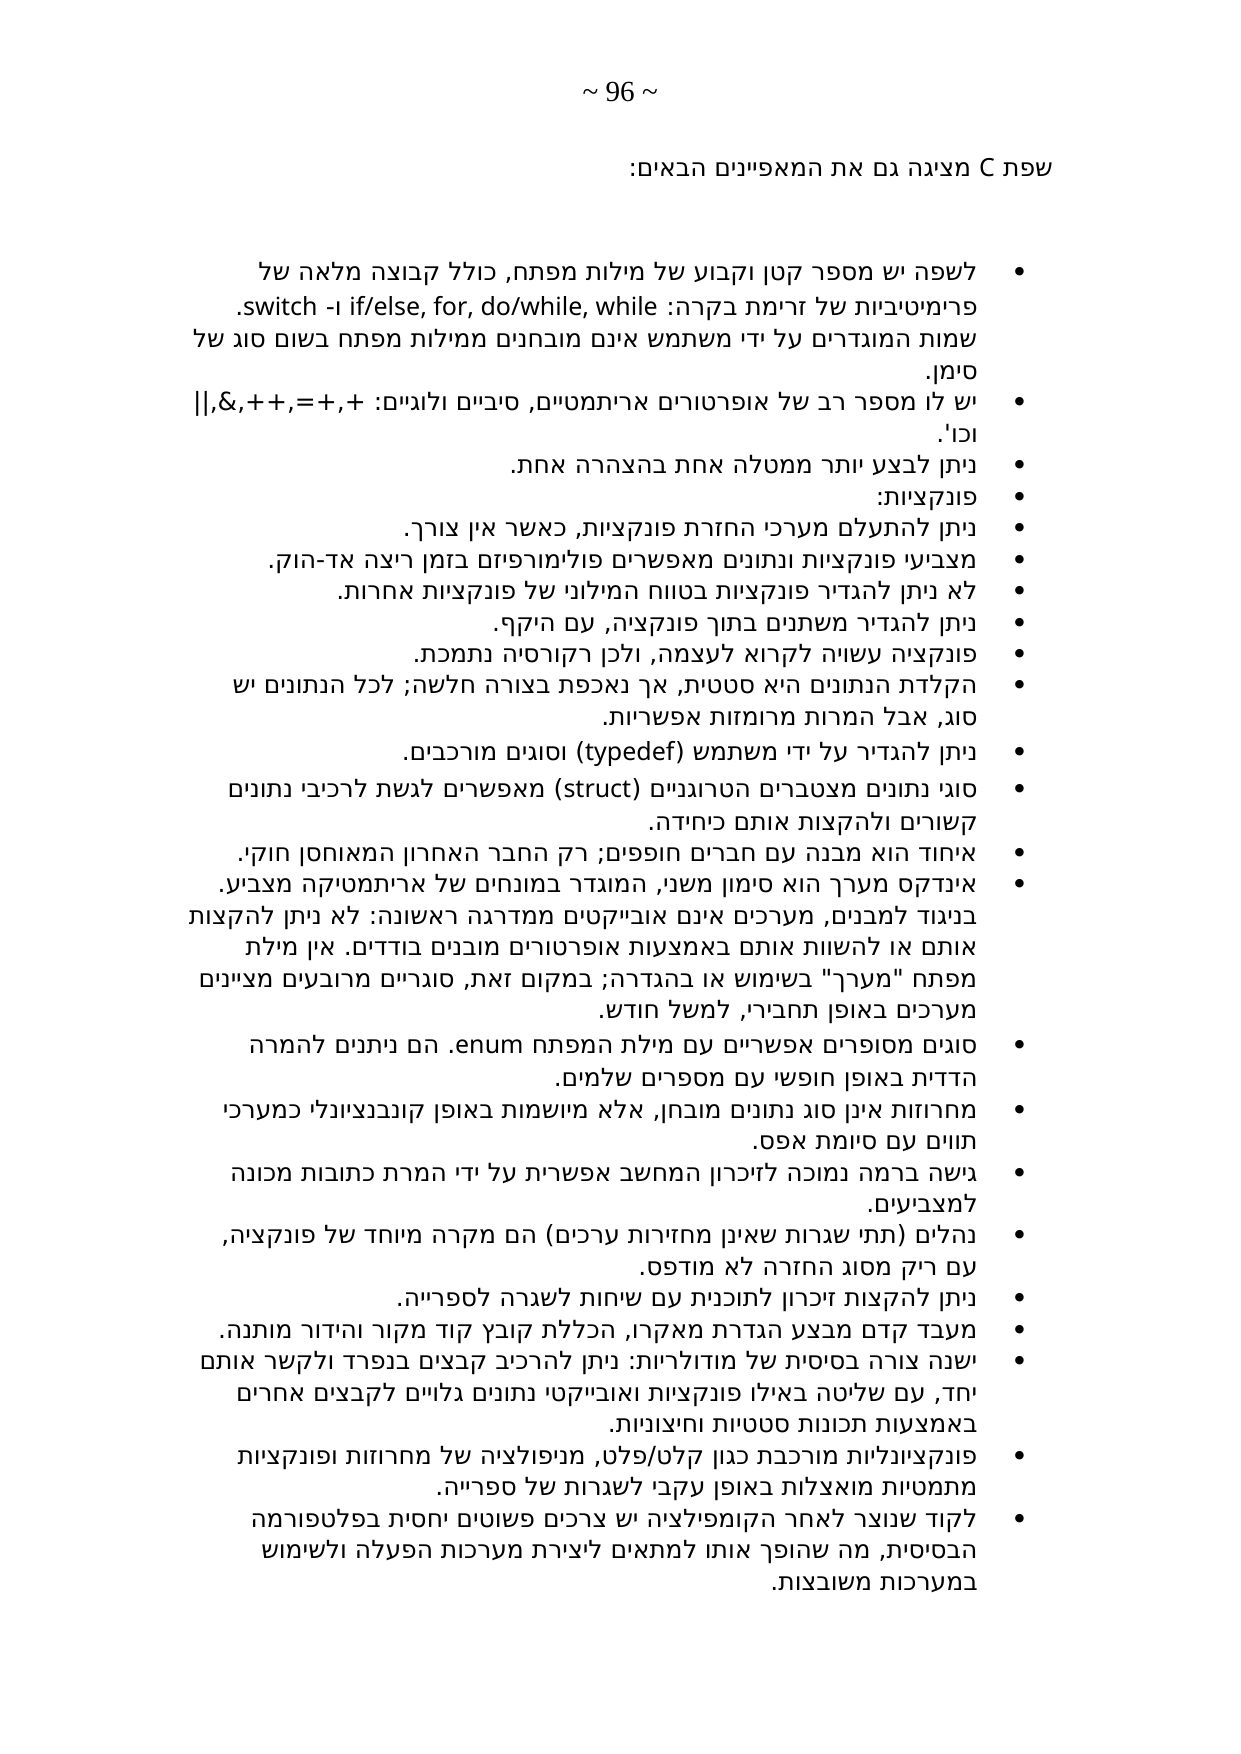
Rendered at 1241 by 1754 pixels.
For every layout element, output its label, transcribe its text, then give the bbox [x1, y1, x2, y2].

list ישנה צורה בסיסית של מודולריות: ניתן להרכיב קבצים בנפרד ולקשר אותם יחד, עם שליטה באילו פונקציות ואובייקטי נתונים גלויים לקבצים אחרים באמצעות תכונות סטטיות וחיצוניות. [187, 1346, 1015, 1438]
list מצביעי פונקציות ונתונים מאפשרים פולימורפיזם בזמן ריצה אד-הוק. [187, 545, 1015, 574]
list יש לו מספר רב של אופרטורים אריתמטיים, סיביים ולוגיים: +,+=,++,&,|| וכו'. [187, 388, 1015, 448]
list לשפה יש מספר קטן וקבוע של מילות מפתח, כולל קבוצה מלאה של פרימיטיביות של זרימת בקרה: if/else, for, do/while, while ו- switch. שמות המוגדרים על ידי משתמש אינם מובחנים ממילות מפתח בשום סוג של סימן. [187, 257, 1015, 385]
list סוגים מסופרים אפשריים עם מילת המפתח enum. הם ניתנים להמרה הדדית באופן חופשי עם מספרים שלמים. [187, 1027, 1015, 1092]
list אינדקס מערך הוא סימון משני, המוגדר במונחים של אריתמטיקה מצביע. בניגוד למבנים, מערכים אינם אובייקטים ממדרגה ראשונה: לא ניתן להקצות אותם או להשוות אותם באמצעות אופרטורים מובנים בודדים. אין מילת מפתח "מערך" בשימוש או בהגדרה; במקום זאת, סוגריים מרובעים מציינים מערכים באופן תחבירי, למשל חודש. [187, 870, 1015, 1025]
list נהלים (תתי שגרות שאינן מחזירות ערכים) הם מקרה מיוחד של פונקציה, עם ריק מסוג החזרה לא מודפס. [187, 1221, 1015, 1281]
list ניתן לבצע יותר ממטלה אחת בהצהרה אחת. [187, 451, 1015, 480]
list סוגי נתונים מצטברים הטרוגניים (struct) מאפשרים לגשת לרכיבי נתונים קשורים ולהקצות אותם כיחידה. [187, 770, 1015, 836]
text שפת C מציגה גם את המאפיינים הבאים: [187, 150, 1053, 184]
list לא ניתן להגדיר פונקציות בטווח המילוני של פונקציות אחרות. [187, 576, 1015, 606]
list גישה ברמה נמוכה לזיכרון המחשב אפשרית על ידי המרת כתובות מכונה למצביעים. [187, 1158, 1015, 1218]
list ניתן להגדיר משתנים בתוך פונקציה, עם היקף. [187, 608, 1015, 637]
list ניתן להתעלם מערכי החזרת פונקציות, כאשר אין צורך. [187, 513, 1015, 543]
list הקלדת הנתונים היא סטטית, אך נאכפת בצורה חלשה; לכל הנתונים יש סוג, אבל המרות מרומזות אפשריות. [187, 671, 1015, 731]
list איחוד הוא מבנה עם חברים חופפים; רק החבר האחרון המאוחסן חוקי. [187, 838, 1015, 867]
list מעבד קדם מבצע הגדרת מאקרו, הכללת קובץ קוד מקור והידור מותנה. [187, 1315, 1015, 1344]
list פונקציונליות מורכבת כגון קלט/פלט, מניפולציה של מחרוזות ופונקציות מתמטיות מואצלות באופן עקבי לשגרות של ספרייה. [187, 1441, 1015, 1501]
list פונקציות: [187, 482, 1015, 511]
list לקוד שנוצר לאחר הקומפילציה יש צרכים פשוטים יחסית בפלטפורמה הבסיסית, מה שהופך אותו למתאים ליצירת מערכות הפעלה ולשימוש במערכות משובצות. [187, 1504, 1015, 1596]
list מחרוזות אינן סוג נתונים מובחן, אלא מיושמות באופן קונבנציונלי כמערכי תווים עם סיומת אפס. [187, 1095, 1015, 1155]
list פונקציה עשויה לקרוא לעצמה, ולכן רקורסיה נתמכת. [187, 639, 1015, 668]
list ניתן להגדיר על ידי משתמש (typedef) וסוגים מורכבים. [187, 734, 1015, 768]
list ניתן להקצות זיכרון לתוכנית עם שיחות לשגרה לספרייה. [187, 1283, 1015, 1313]
